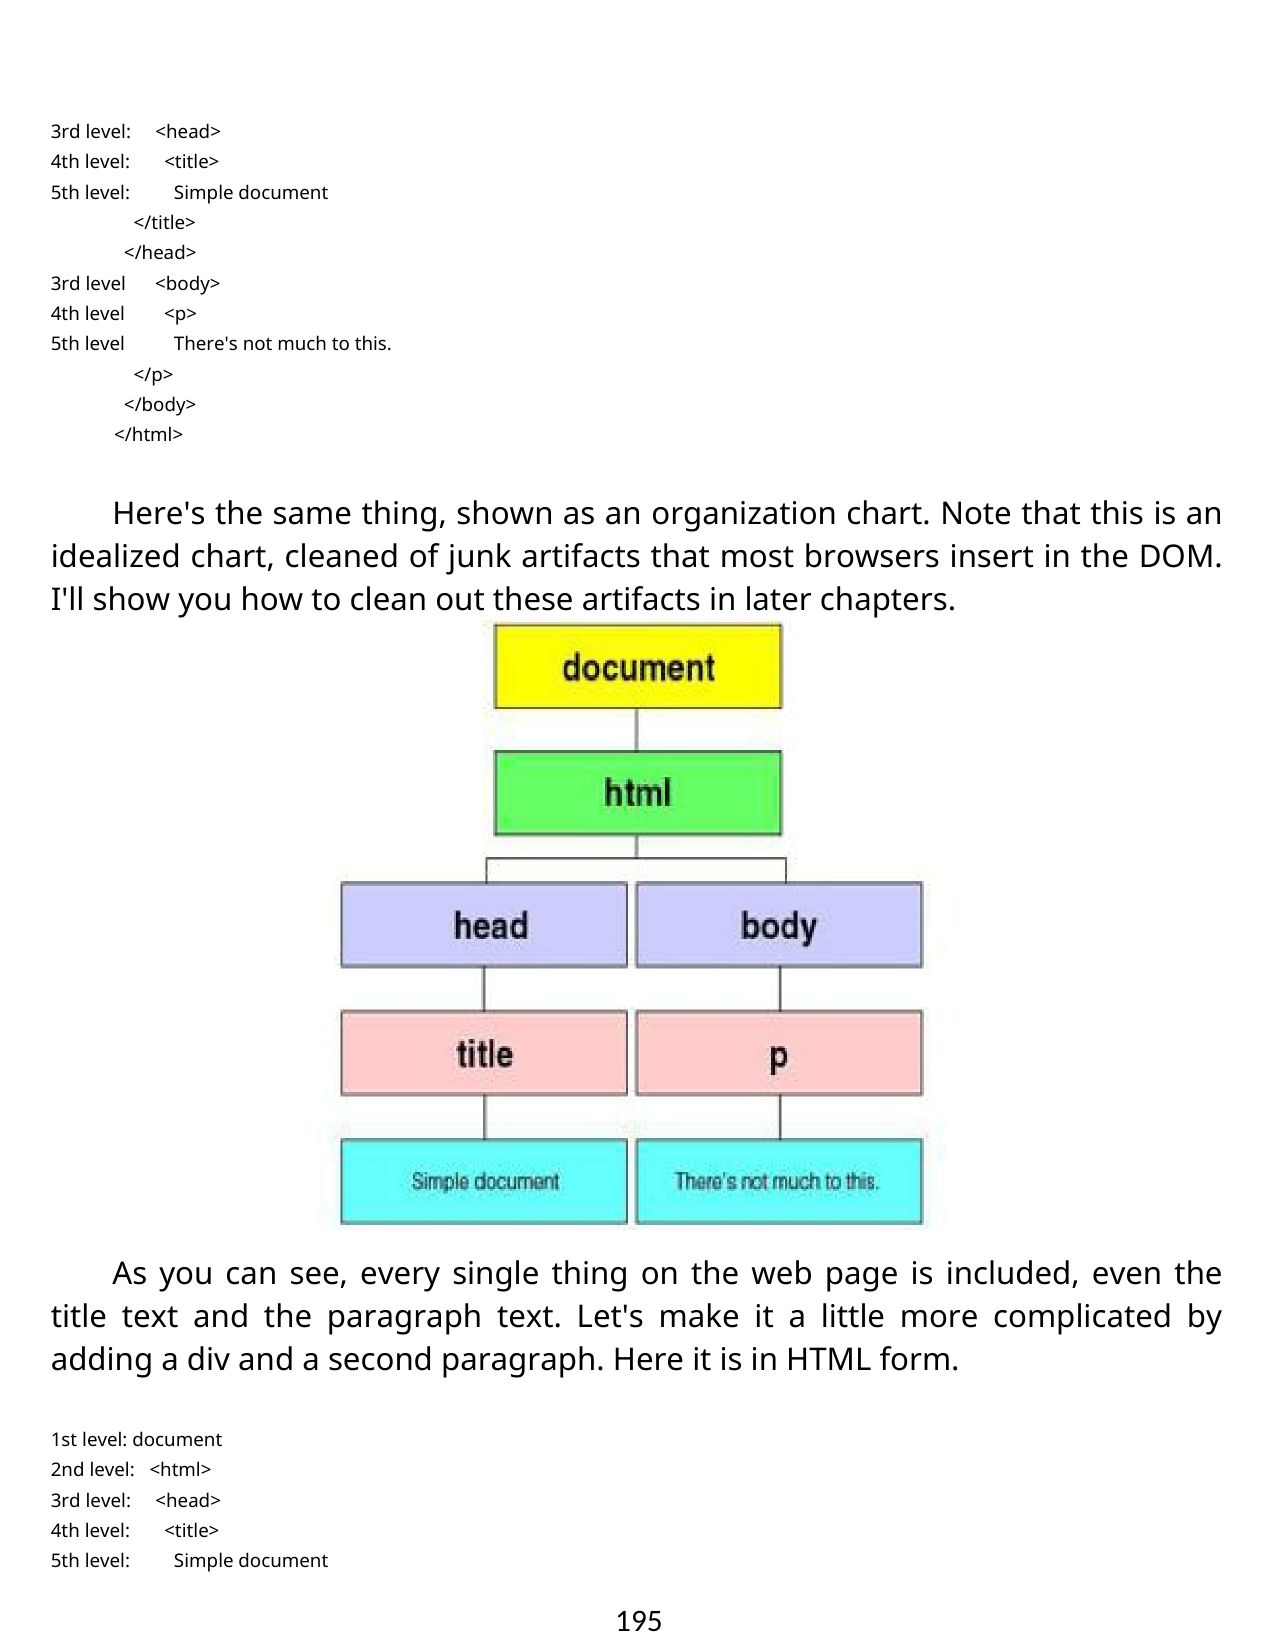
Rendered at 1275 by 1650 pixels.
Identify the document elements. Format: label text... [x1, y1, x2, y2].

text 4th level: <title> [51, 1517, 1226, 1543]
text 5th level: Simple document [51, 179, 1226, 204]
text As you can see, every single thing on the web page is included, even the title text and the paragraph text. Let's make it a little more complicated by adding a div and a second paragraph. Here it is in HTML form. [51, 1251, 1224, 1379]
text 5th level There's not much to this. [51, 331, 1226, 356]
text Here's the same thing, shown as an organization chart. Note that this is an idealized chart, cleaned of junk artifacts that most browsers insert in the DOM. I'll show you how to clean out these artifacts in later chapters. [51, 491, 1224, 619]
text 4th level <p> [51, 300, 1226, 326]
text </html> [51, 422, 1226, 447]
text </p> [51, 361, 1226, 386]
text </body> [51, 391, 1226, 417]
text </head> [51, 240, 1226, 265]
text 4th level: <title> [51, 149, 1226, 174]
text 3rd level: <head> [51, 118, 1226, 144]
text 5th level: Simple document [51, 1547, 1226, 1573]
text 2nd level: <html> [51, 1457, 1226, 1482]
text 3rd level: <head> [51, 1487, 1226, 1512]
text 1st level: document [51, 1426, 1226, 1452]
text 3rd level <body> [51, 270, 1226, 296]
picture [52, 619, 1224, 1230]
text </title> [51, 209, 1226, 235]
